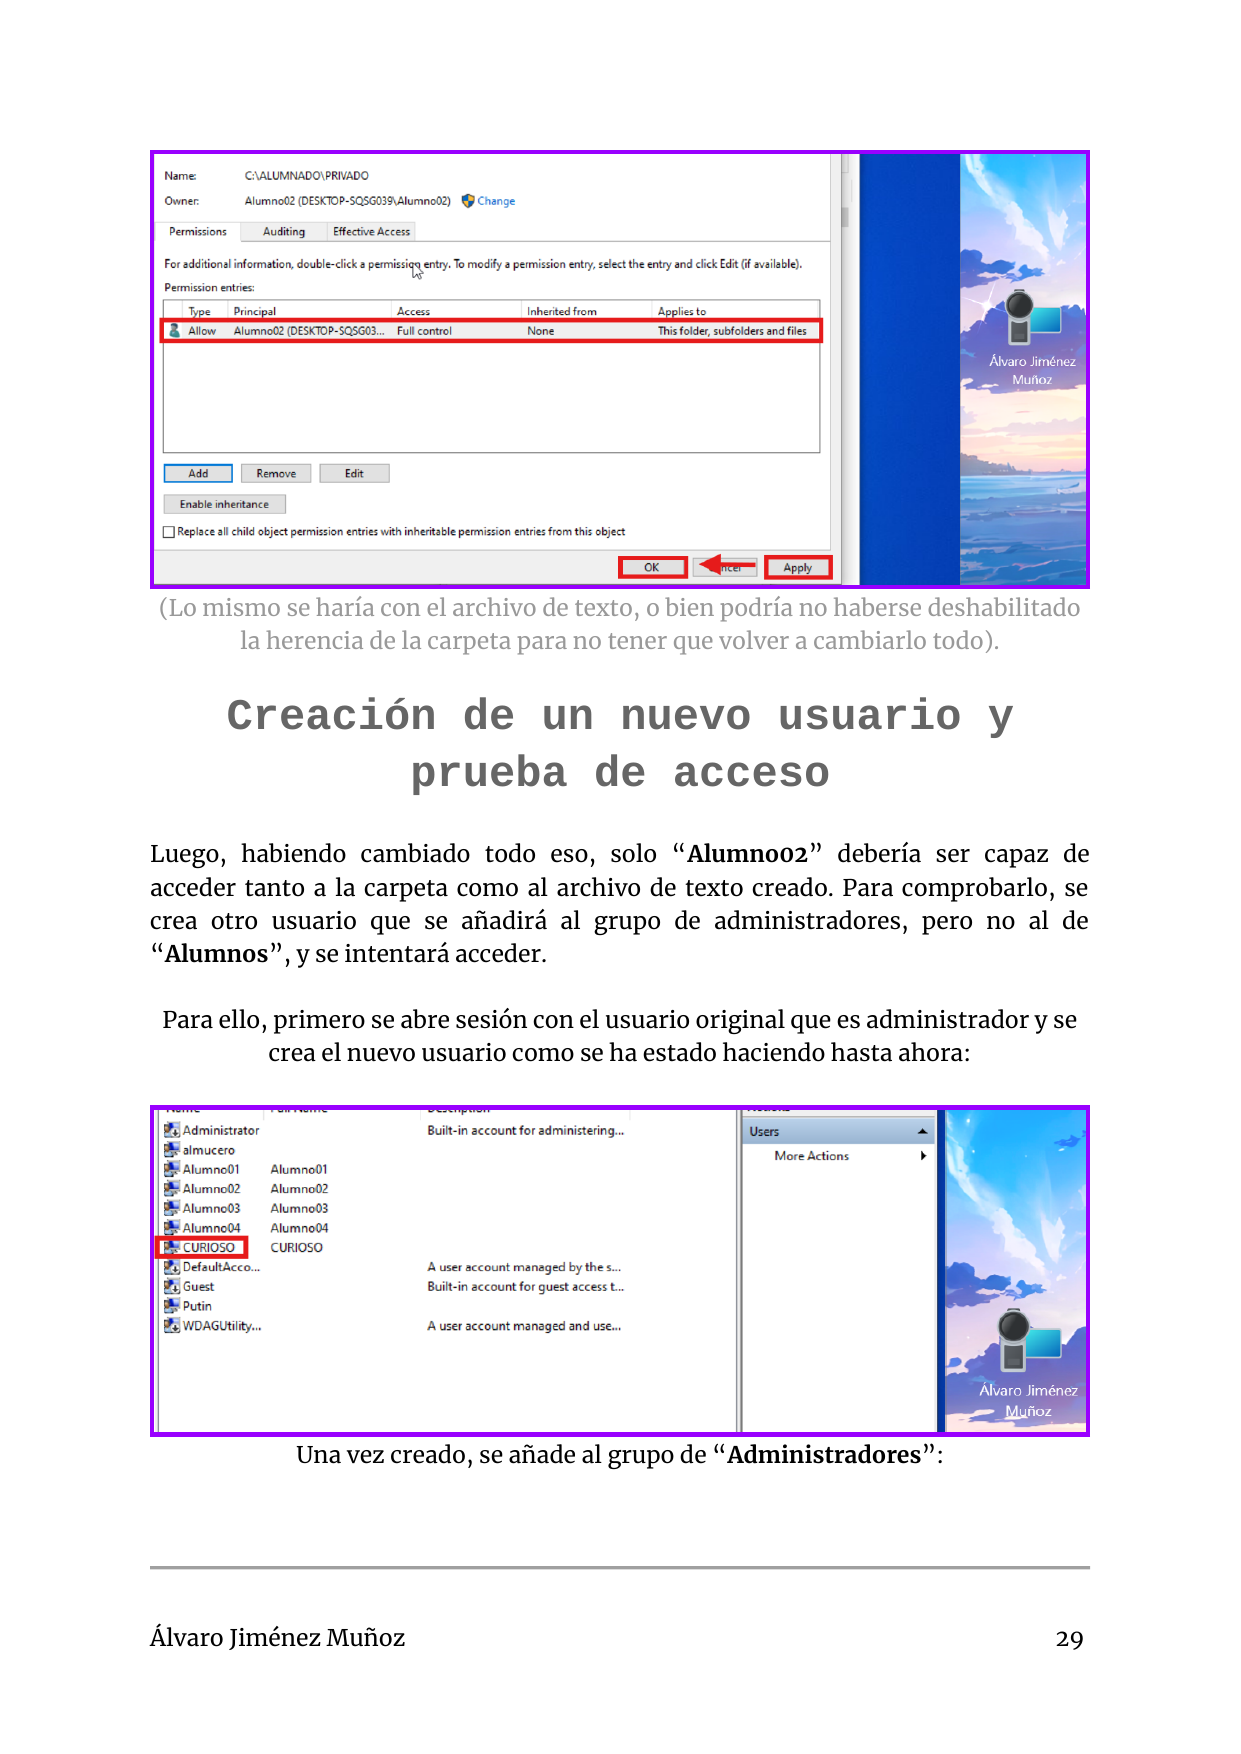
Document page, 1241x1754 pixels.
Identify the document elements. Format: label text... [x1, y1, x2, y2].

text Una vez creado, se añade al grupo de “Administradores”: [150, 1441, 1090, 1470]
picture [154, 1110, 1086, 1432]
text Luego, habiendo cambiado todo eso, solo “Alumno02” debería ser capaz de acceder tanto a la carpeta como al archivo de texto creado. Para comprobarlo, se crea otro usuario que se añadirá al grupo de administradores, pero no al de “Alumnos”, y se intentará acceder. [150, 840, 1090, 968]
subtitle Creación de un nuevo usuario y prueba de acceso [150, 693, 1090, 800]
picture [154, 154, 1086, 585]
text Para ello, primero se abre sesión con el usuario original que es administrador y se crea el nuevo usuario como se ha estado haciendo hasta ahora: [150, 1006, 1090, 1068]
text (Lo mismo se haría con el archivo de texto, o bien podría no haberse deshabilitado la herencia de la carpeta para no tener que volver a cambiarlo todo). [150, 594, 1090, 656]
